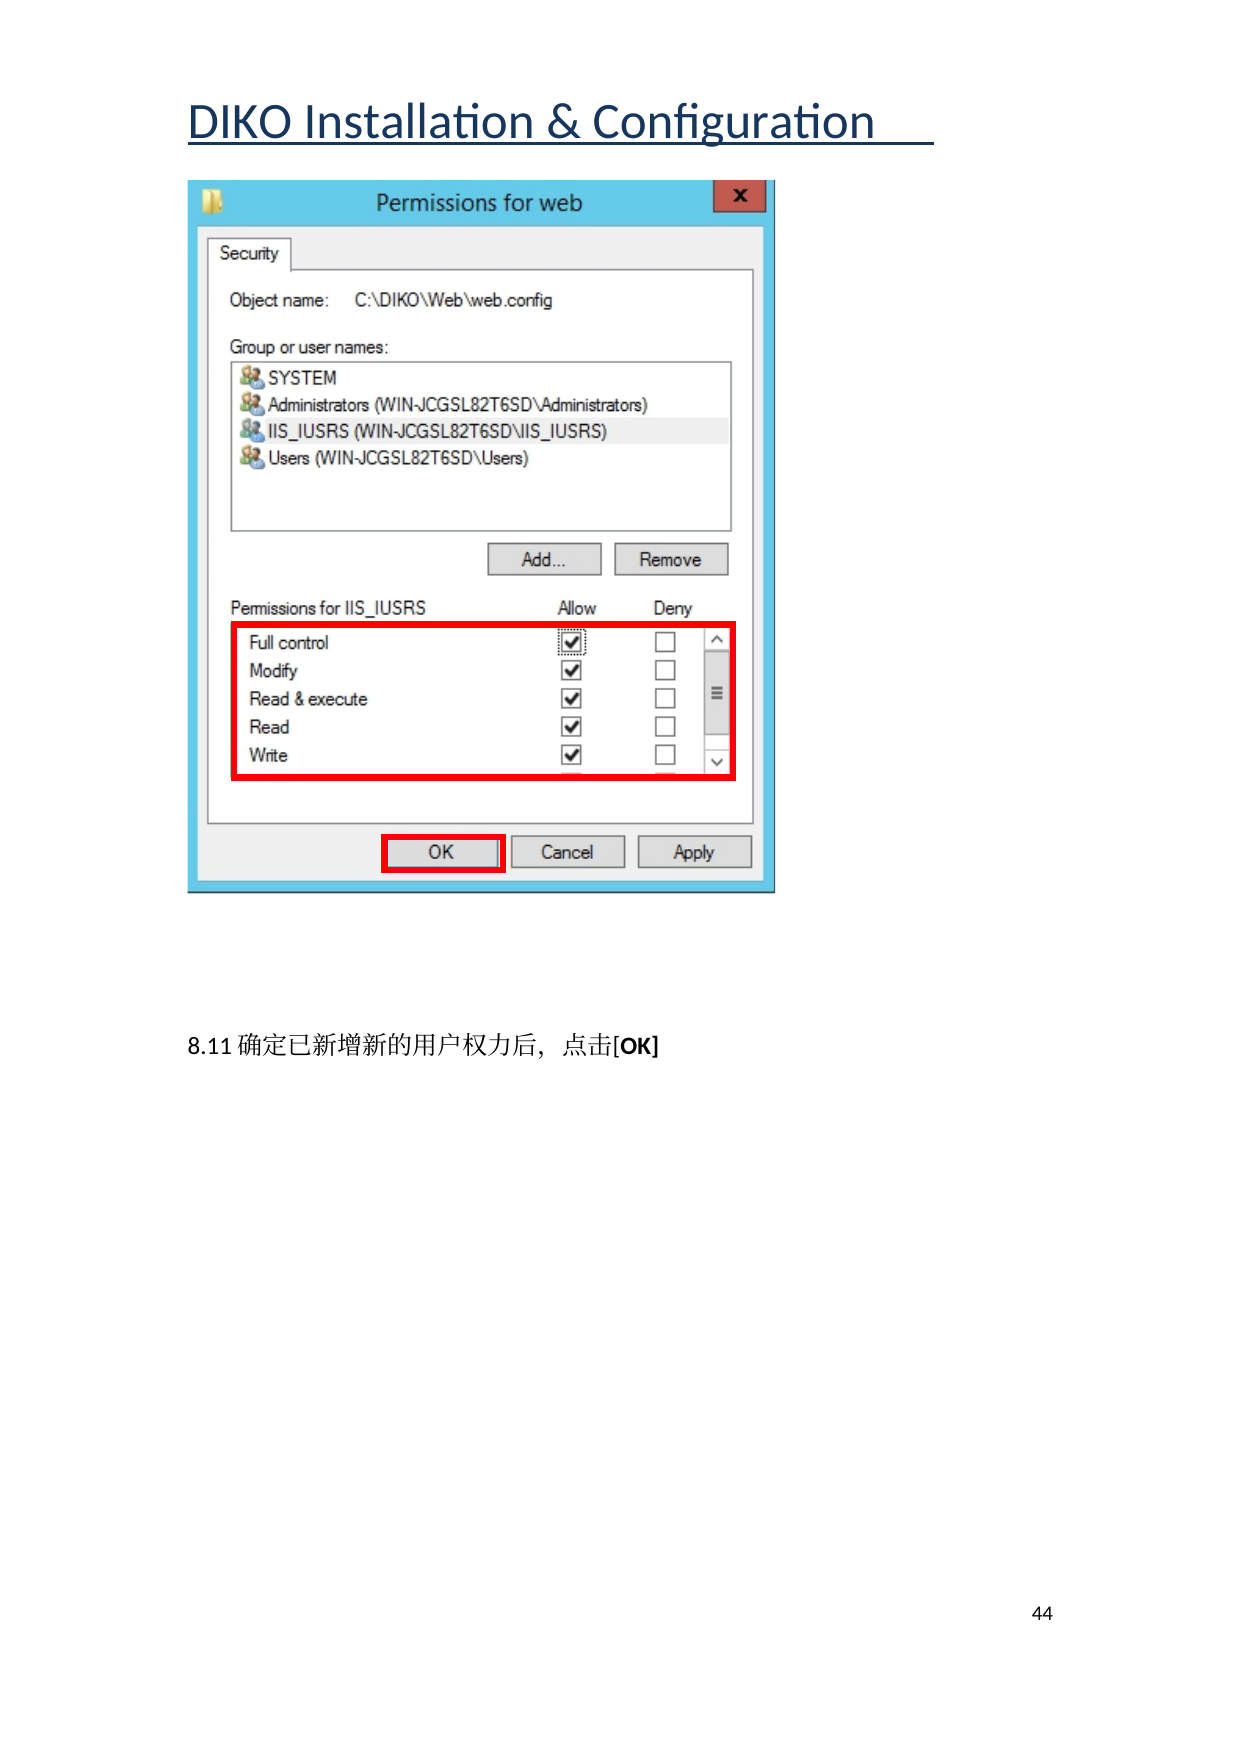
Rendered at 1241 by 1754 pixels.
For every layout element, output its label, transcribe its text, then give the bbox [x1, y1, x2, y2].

text 8.11 确定已新增新的用户权力后，点击[OK] [187, 1025, 1053, 1063]
picture [187, 180, 775, 895]
